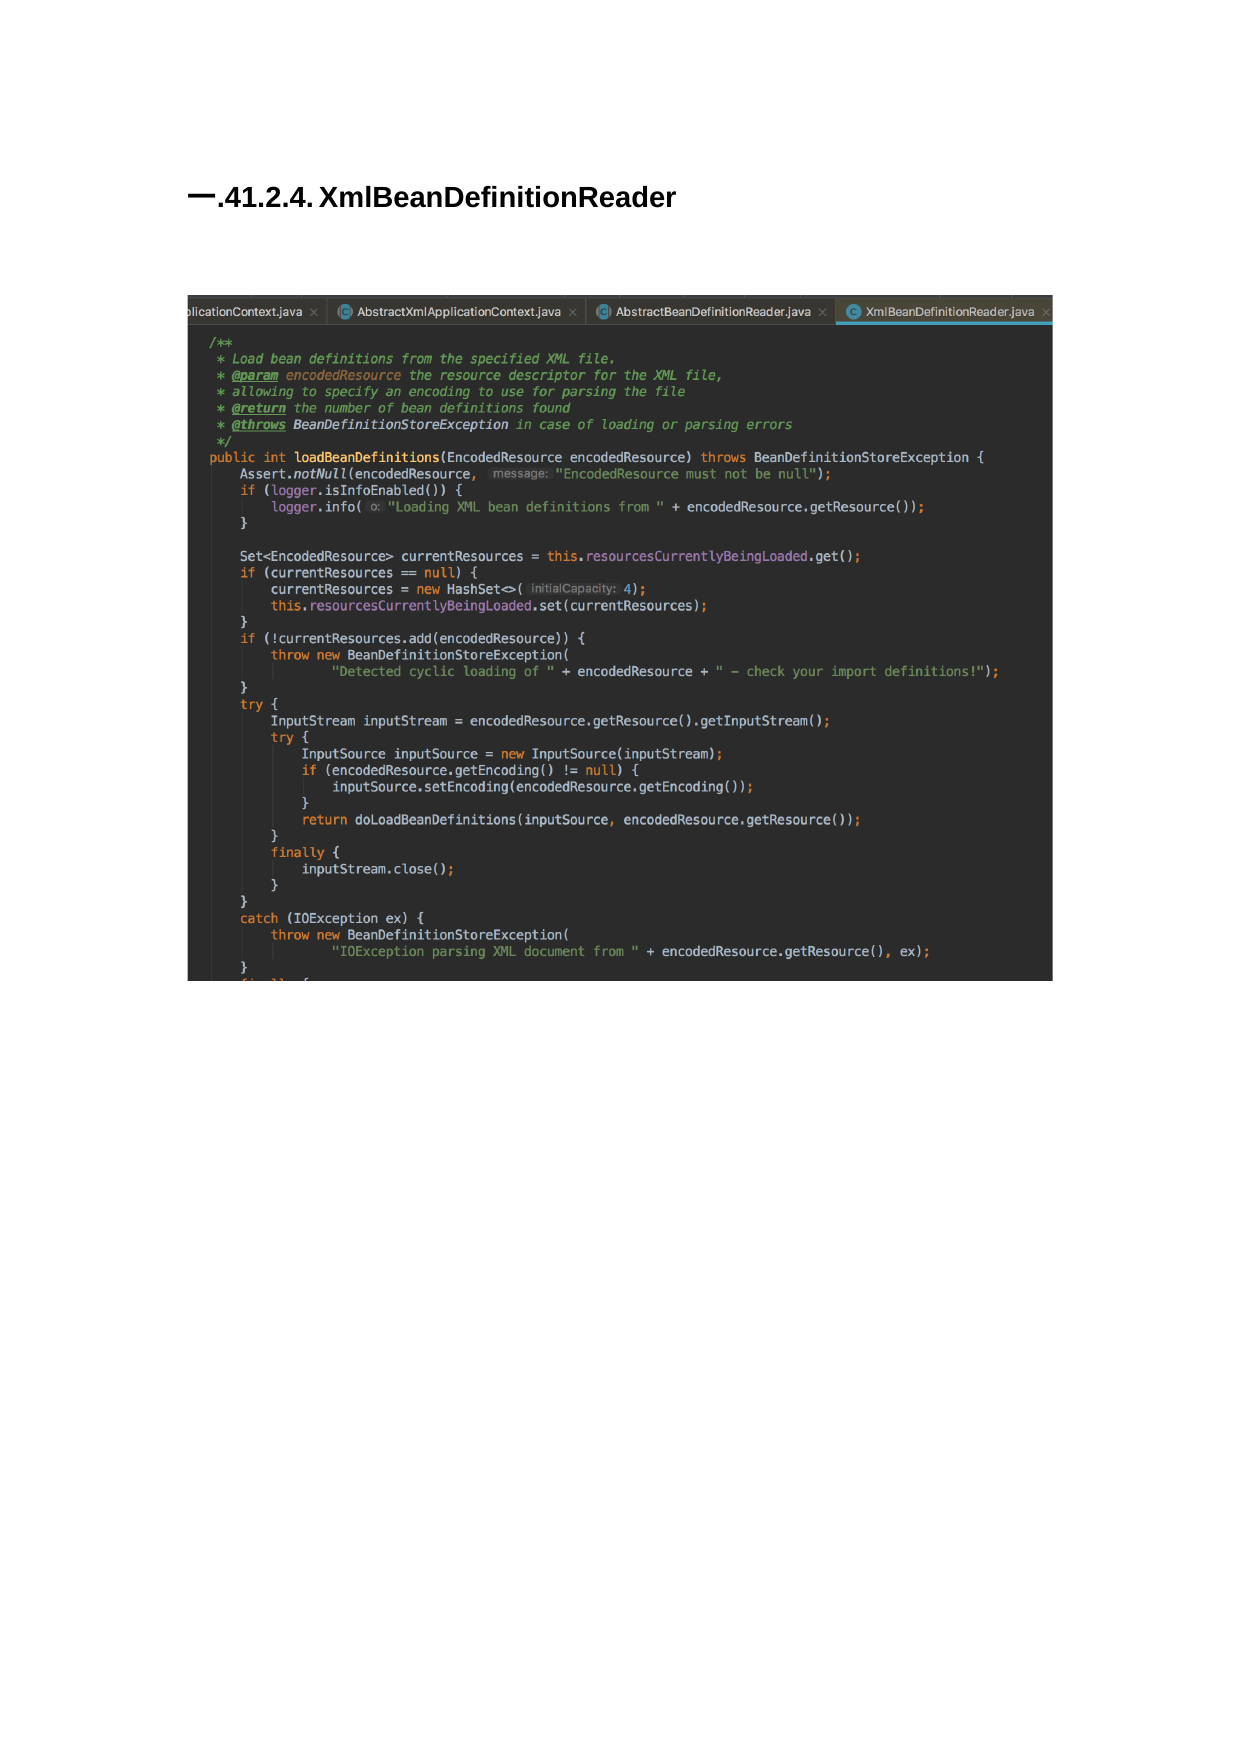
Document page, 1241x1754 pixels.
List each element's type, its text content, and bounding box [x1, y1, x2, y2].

subtitle XmlBeanDefinitionReader [187, 162, 1053, 227]
picture [187, 295, 1053, 981]
